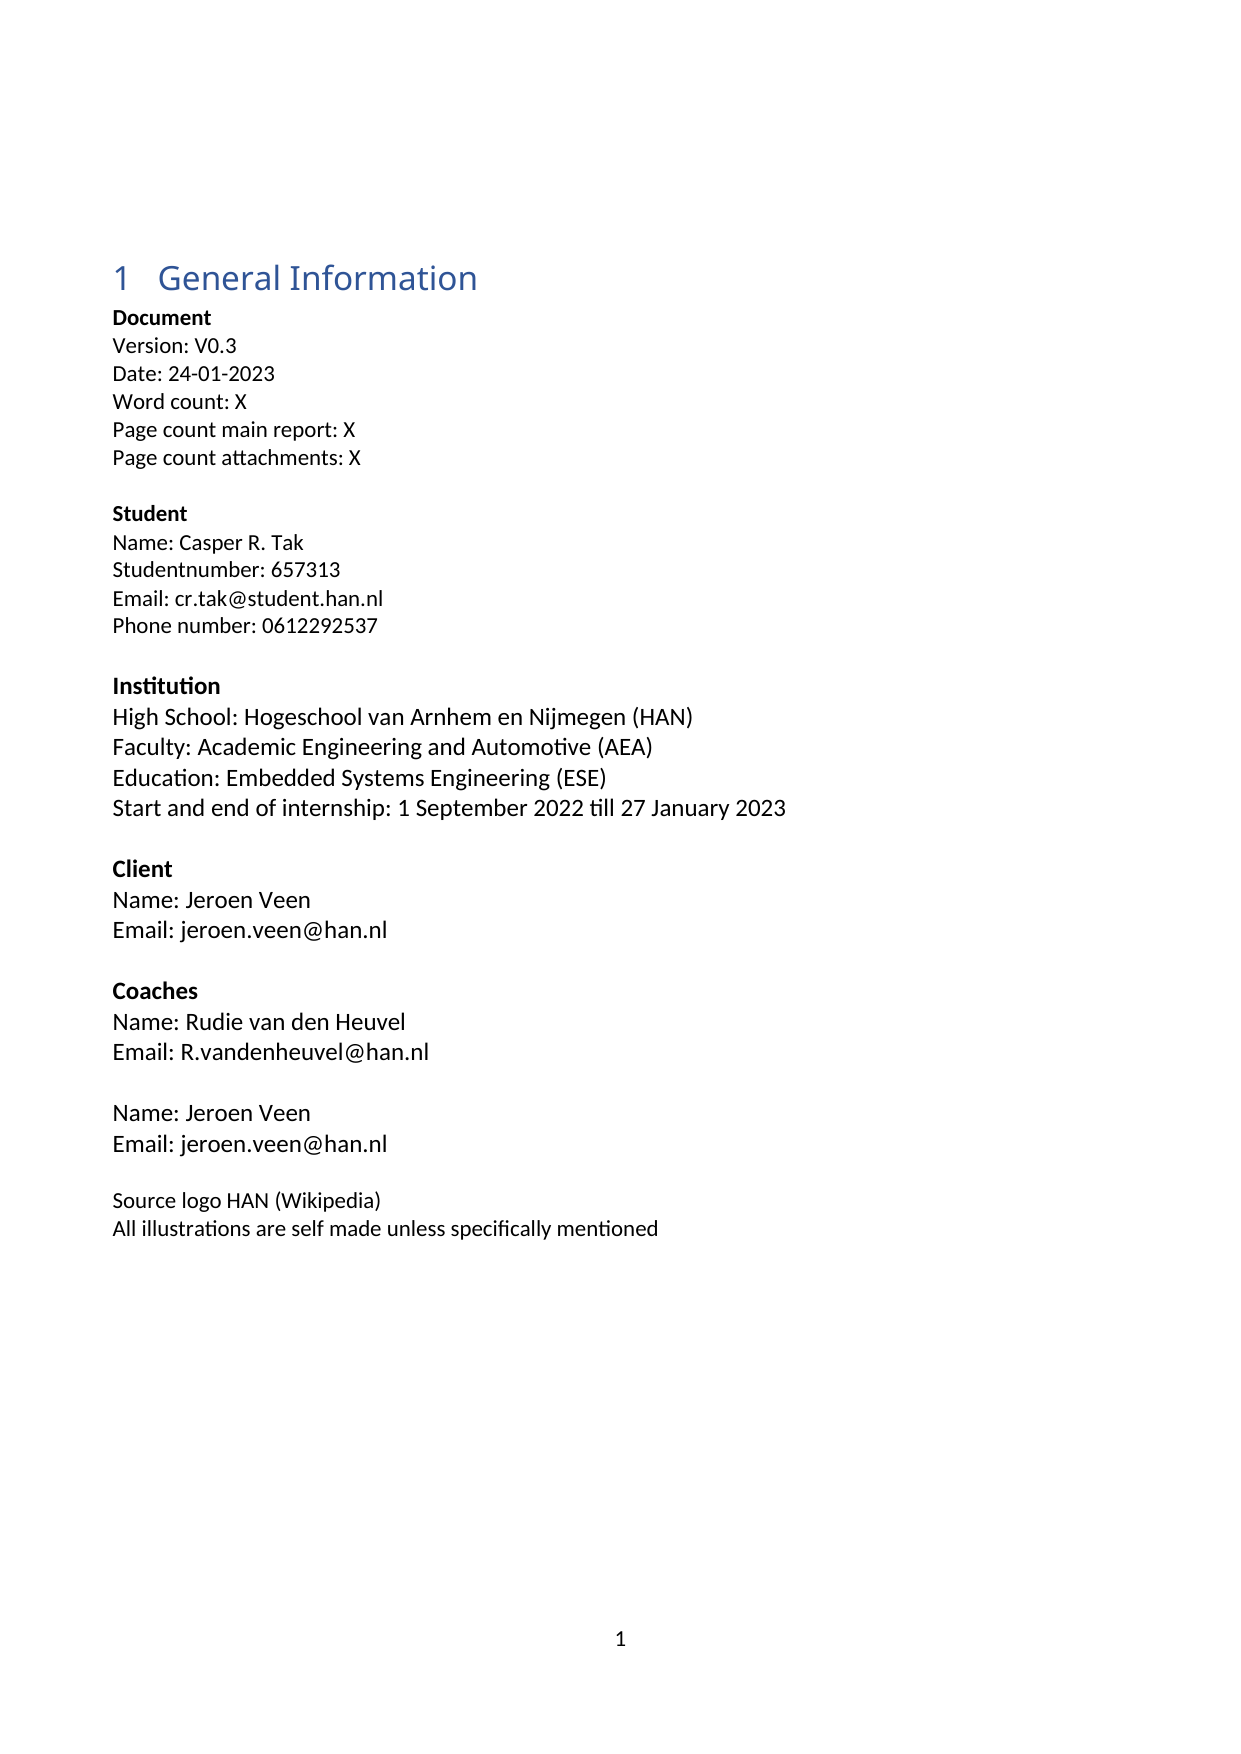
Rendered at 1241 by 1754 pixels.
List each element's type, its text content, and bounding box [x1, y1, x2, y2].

text Name: Jeroen Veen [112, 1097, 1128, 1128]
text Studentnumber: 657313 [112, 556, 1128, 584]
text Email: cr.tak@student.han.nl [112, 584, 1128, 612]
text Word count: X [112, 387, 1128, 416]
text Email: R.vandenheuvel@han.nl [112, 1036, 1128, 1067]
text Faculty: Academic Engineering and Automotive (AEA) [112, 731, 1128, 762]
text Email: jeroen.veen@han.nl [112, 1128, 1128, 1158]
text Client [112, 853, 1128, 884]
text Name: Rudie van den Heuvel [112, 1006, 1128, 1036]
text Document [112, 303, 1128, 331]
text Date: 24-01-2023 [112, 359, 1128, 387]
text Student [112, 499, 1128, 528]
text Coaches [112, 975, 1128, 1006]
text Version: V0.3 [112, 331, 1128, 359]
text Name: Casper R. Tak [112, 528, 1128, 556]
text Page count main report: X [112, 416, 1128, 443]
text Start and end of internship: 1 September 2022 till 27 January 2023 [112, 792, 1128, 823]
subtitle General Information [112, 254, 1128, 300]
text High School: Hogeschool van Arnhem en Nijmegen (HAN) [112, 701, 1128, 731]
text Education: Embedded Systems Engineering (ESE) [112, 762, 1128, 792]
text Phone number: 0612292537 [112, 612, 1128, 640]
text All illustrations are self made unless specifically mentioned [112, 1214, 1128, 1243]
text Institution [112, 670, 1128, 701]
text Email: jeroen.veen@han.nl [112, 914, 1128, 945]
text Page count attachments: X [112, 443, 1128, 472]
text Source logo HAN [112, 1187, 1128, 1214]
text Name: Jeroen Veen [112, 884, 1128, 914]
